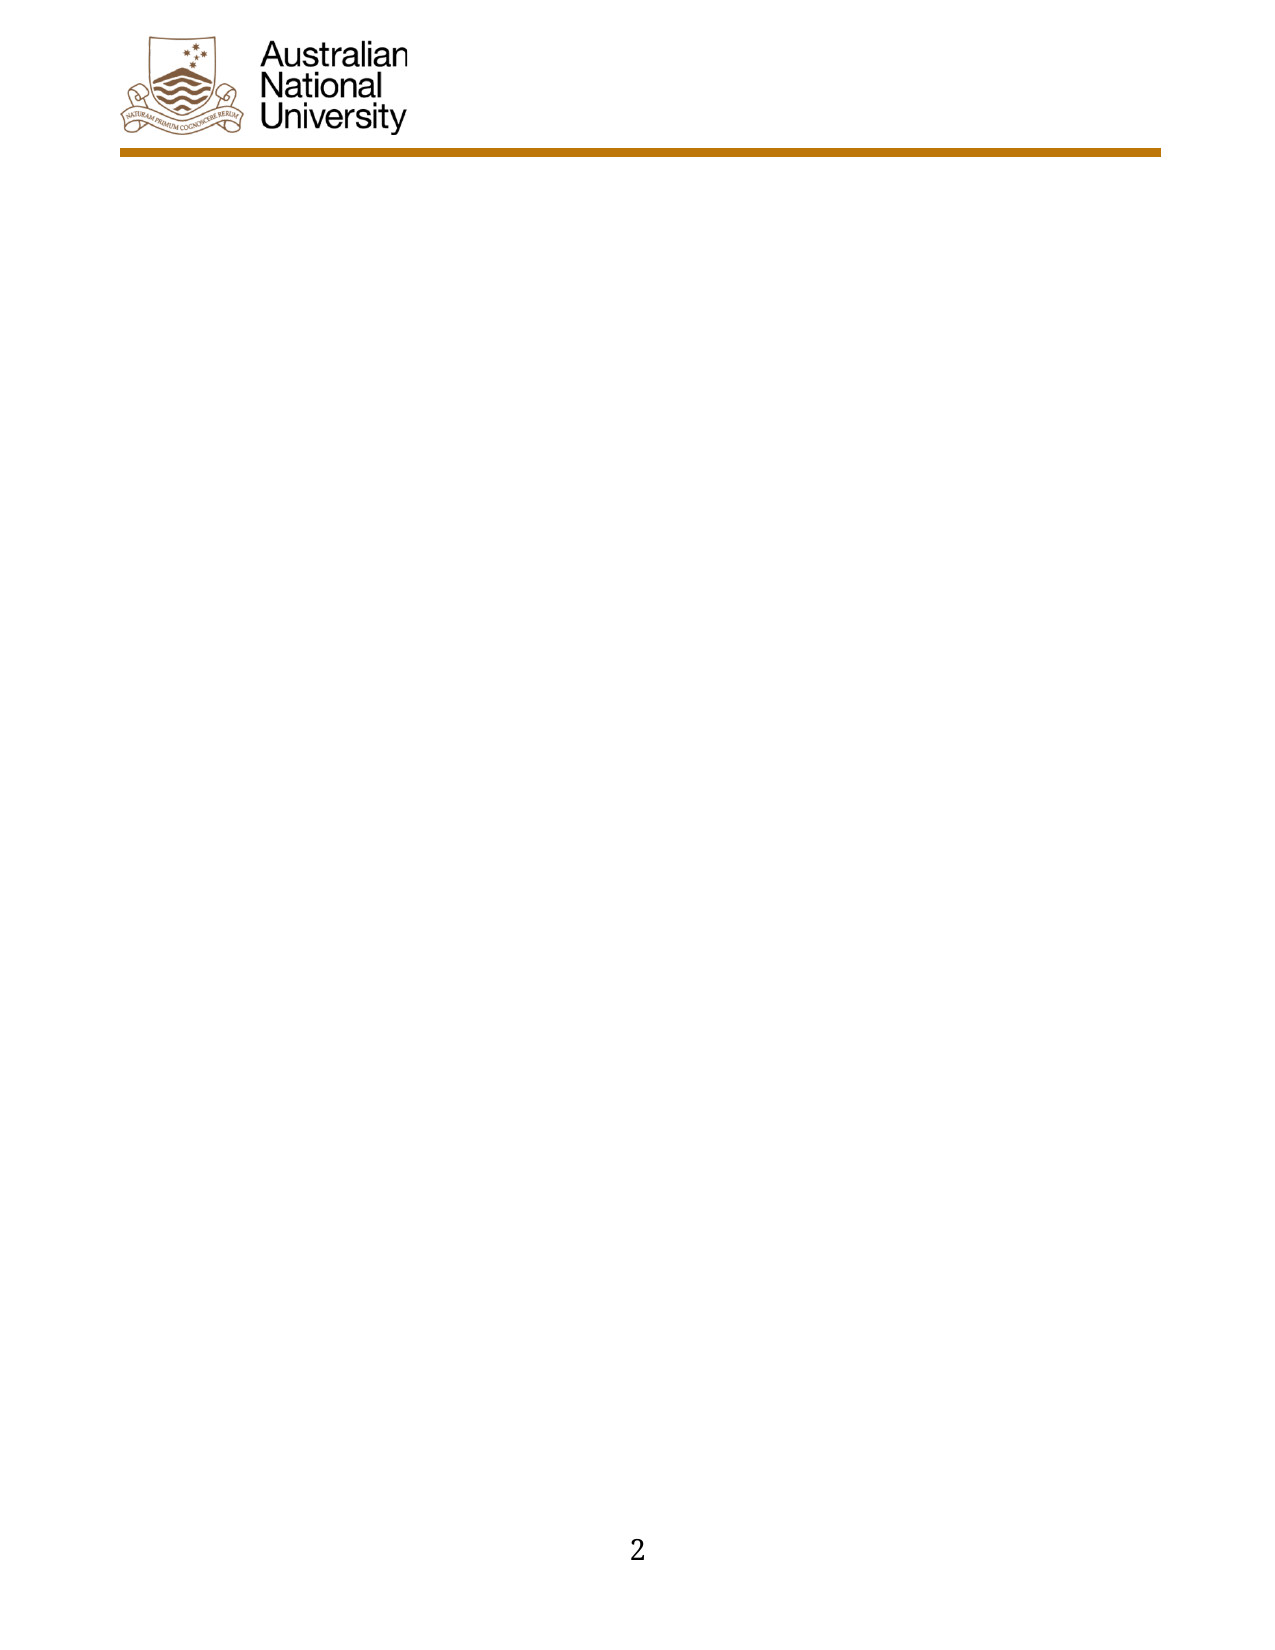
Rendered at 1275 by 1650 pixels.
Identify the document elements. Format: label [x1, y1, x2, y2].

picture [120, 36, 408, 135]
